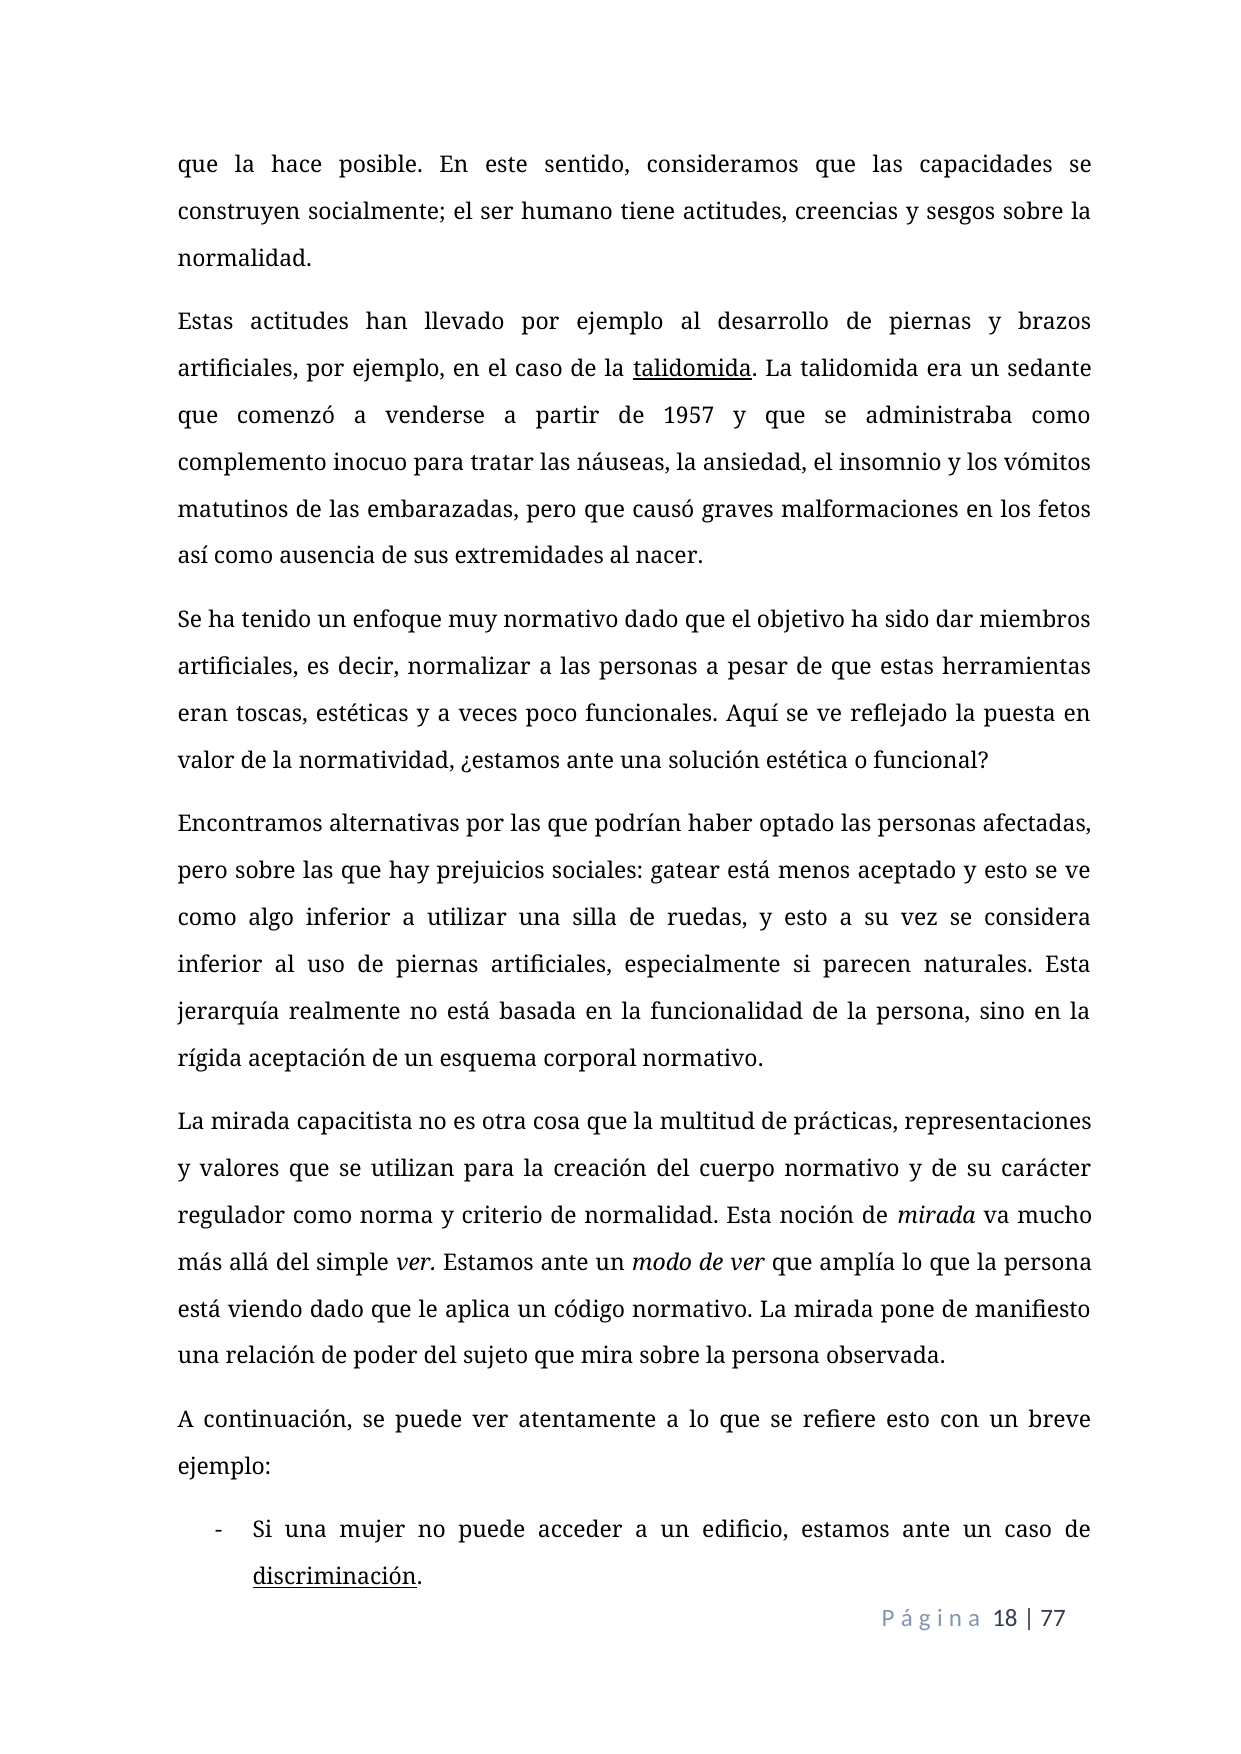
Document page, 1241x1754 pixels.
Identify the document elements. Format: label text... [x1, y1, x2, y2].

text Se ha tenido un enfoque muy normativo dado que el objetivo ha sido dar miembros artificiales, es decir, normalizar a las personas a pesar de que estas herramientas eran toscas, estéticas y a veces poco funcionales. Aquí se ve reflejado la puesta en valor de la normatividad, ¿estamos ante una solución estética o funcional? [177, 603, 1092, 775]
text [177, 148, 1092, 273]
list Si una mujer no puede acceder a un edificio, estamos ante un caso de discriminación. [215, 1513, 1092, 1591]
text La mirada capacitista no es otra cosa que la multitud de prácticas, representaciones y valores que se utilizan para la creación del cuerpo normativo y de su carácter regulador como norma y criterio de normalidad. Esta noción de mirada va mucho más allá del simple ver. Estamos ante un modo de ver que amplía lo que la persona está viendo dado que le aplica un código normativo. La mirada pone de manifiesto una relación de poder del sujeto que mira sobre la persona observada. [177, 1105, 1092, 1371]
text A continuación, se puede ver atentamente a lo que se refiere esto con un breve ejemplo: [177, 1403, 1092, 1481]
text Encontramos alternativas por las que podrían haber optado las personas afectadas, pero sobre las que hay prejuicios sociales: gatear está menos aceptado y esto se ve como algo inferior a utilizar una silla de ruedas, y esto a su vez se considera inferior al uso de piernas artificiales, especialmente si parecen naturales. Esta jerarquía realmente no está basada en la funcionalidad de la persona, sino en la rígida aceptación de un esquema corporal normativo. [177, 807, 1092, 1073]
text Estas actitudes han llevado por ejemplo al desarrollo de piernas y brazos artificiales, por ejemplo, en el caso de la talidomida. La talidomida era un sedante que comenzó a venderse a partir de 1957 y que se administraba como complemento inocuo para tratar las náuseas, la ansiedad, el insomnio y los vómitos matutinos de las embarazadas, pero que causó graves malformaciones en los fetos así como ausencia de sus extremidades al nacer. [177, 305, 1092, 571]
